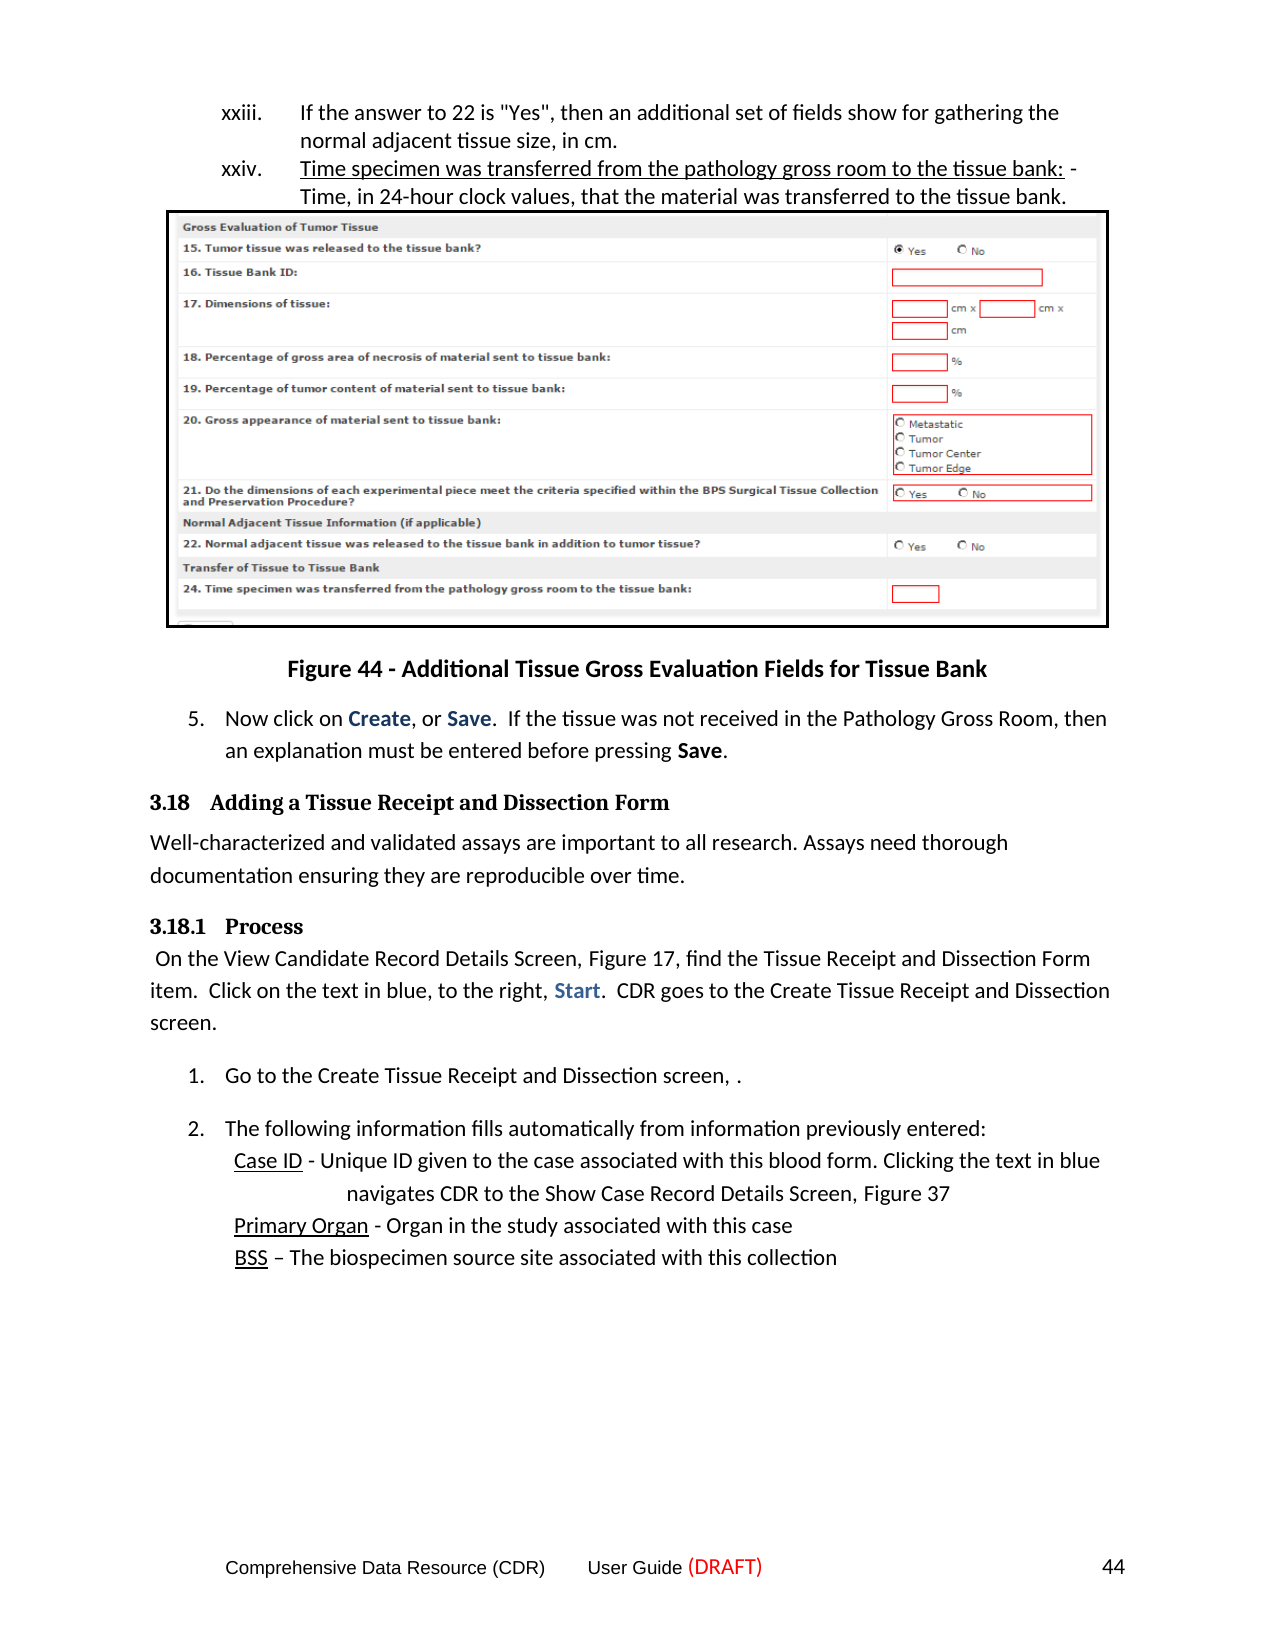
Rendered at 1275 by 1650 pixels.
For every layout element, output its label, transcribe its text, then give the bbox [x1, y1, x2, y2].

picture [169, 213, 1106, 625]
text Case ID - Unique ID given to the case associated with this blood form. Clicking the text in blue navigates CDR to the Show Case Record Details Screen, Figure 37 [234, 1147, 1125, 1207]
list Now click on Create, or Save. If the tissue was not received in the Pathology Gross Room, then an explanation must be entered before pressing Save. [187, 704, 1125, 765]
list The following information fills automatically from information previously entered: [187, 1114, 1125, 1142]
list Go to the Create Tissue Receipt and Dissection screen, Figure 45. [187, 1061, 1125, 1089]
text BSS – The biospecimen source site associated with this collection [234, 1243, 1125, 1271]
subtitle Process [150, 914, 1125, 940]
text Figure 44 - Additional Tissue Gross Evaluation Fields for Tissue Bank [150, 653, 1125, 684]
text Well-characterized and validated assays are important to all research. Assays need thorough documentation ensuring they are reproducible over time. [150, 828, 1125, 889]
text On the View Candidate Record Details Screen, Figure 17, find the Tissue Receipt and Dissection Form item. Click on the text in blue, to the right, Start. CDR goes to the Create Tissue Receipt and Dissection screen. [150, 944, 1125, 1036]
subtitle Adding a Tissue Receipt and Dissection Form [150, 790, 1125, 816]
text Primary Organ - Organ in the study associated with this case [234, 1211, 1125, 1239]
list Time specimen was transferred from the pathology gross room to the tissue bank: - Time, in 24-hour clock values, that the material was transferred to the tissue bank. [262, 154, 1125, 210]
list If the answer to 22 is "Yes", then an additional set of fields show for gathering the normal adjacent tissue size, in cm. [262, 98, 1125, 154]
